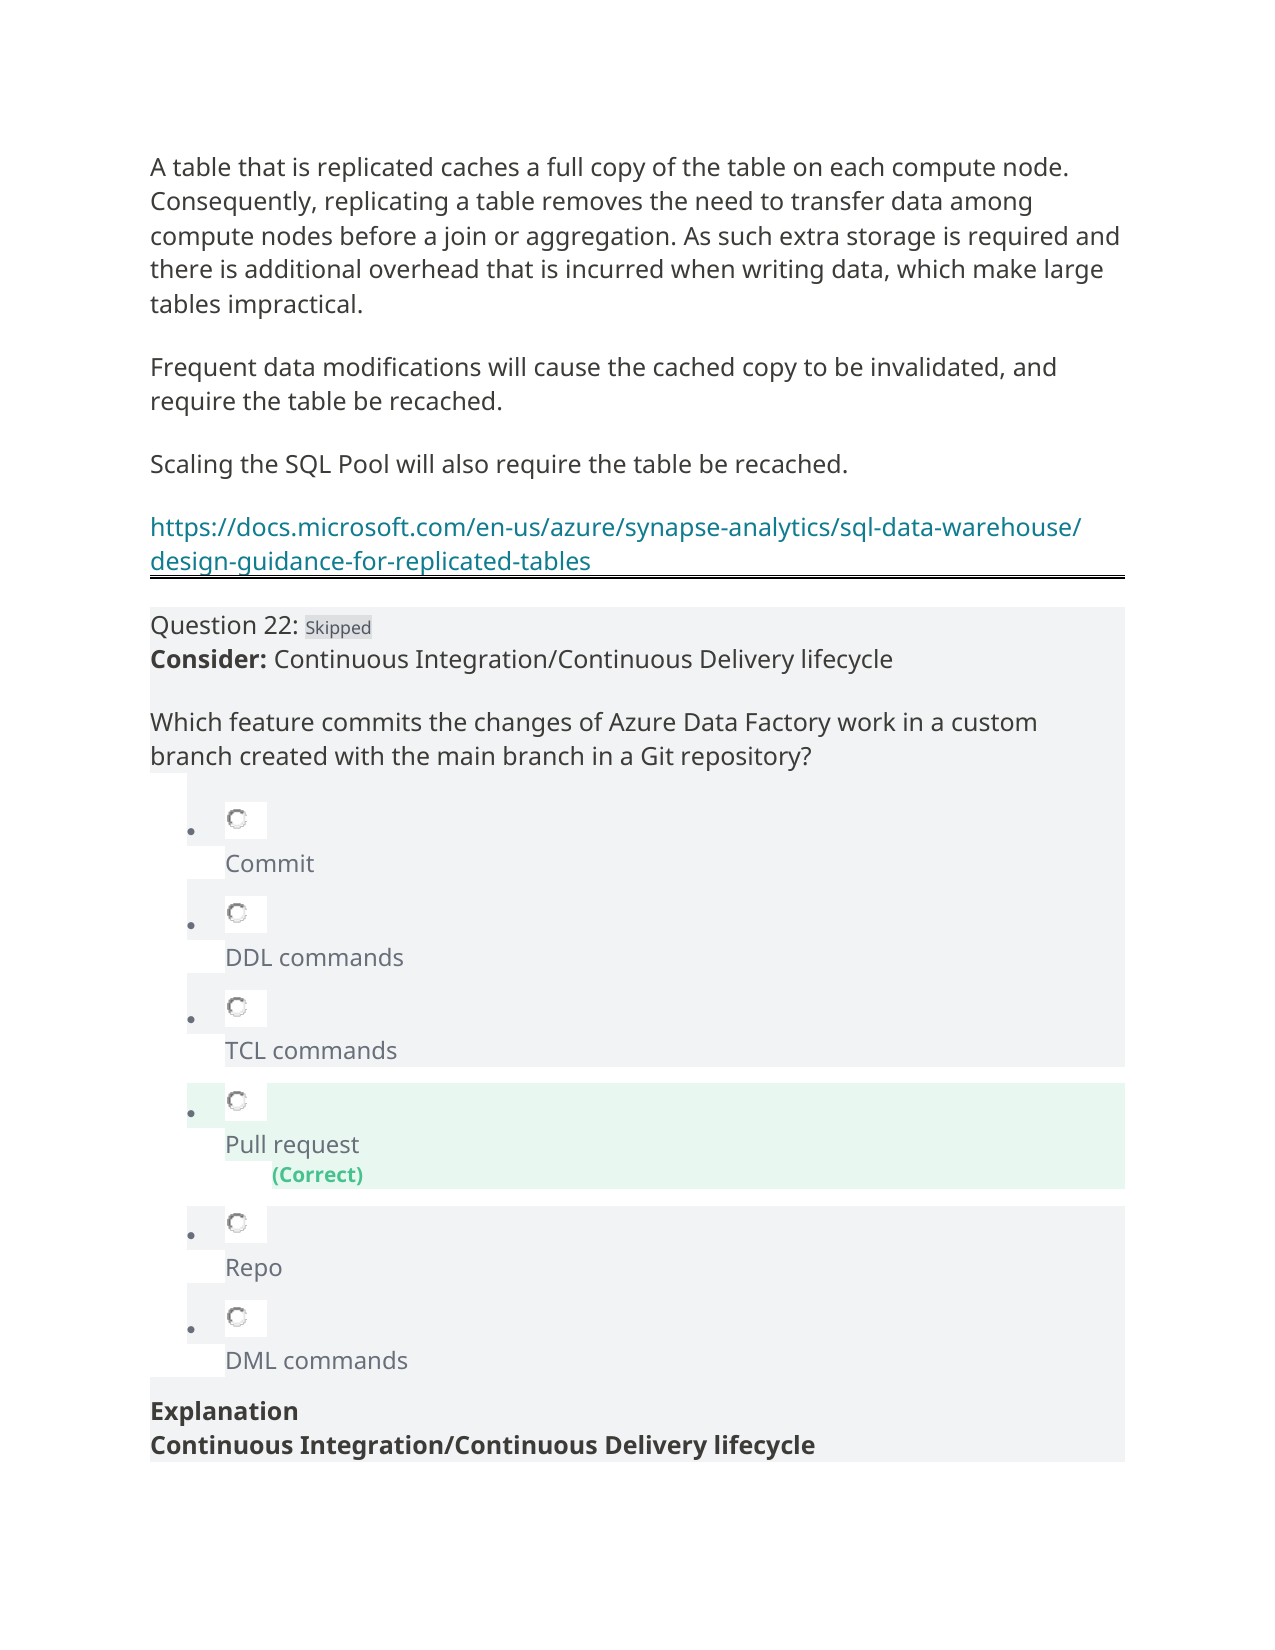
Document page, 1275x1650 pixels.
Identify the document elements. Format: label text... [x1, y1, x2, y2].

text Continuous Integration/Continuous Delivery lifecycle [150, 1427, 1125, 1462]
text https://docs.microsoft.com/en-us/azure/synapse-analytics/sql-data-warehouse/design-guidance-for-replicated-tables [150, 510, 1125, 575]
text Explanation [150, 1393, 1125, 1427]
list ​ [187, 802, 1125, 846]
list ​ [187, 1299, 1125, 1344]
text Repo [225, 1250, 1125, 1283]
text (Correct) [272, 1161, 1125, 1189]
text A table that is replicated caches a full copy of the table on each compute node. Consequently, replicating a table removes the need to transfer data among compute nodes before a join or aggregation. As such extra storage is required and there is additional overhead that is incurred when writing data, which make large tables impractical. [150, 150, 1125, 320]
text DDL commands [225, 940, 1125, 973]
text Question 22: Skipped [150, 607, 1125, 641]
text Consider: Continuous Integration/Continuous Delivery lifecycle [150, 641, 1125, 675]
list ​ [187, 1083, 1125, 1128]
list ​ [187, 1206, 1125, 1250]
list ​ [187, 896, 1125, 940]
text TCL commands [225, 1034, 1125, 1067]
text Pull request [225, 1128, 1125, 1161]
text Which feature commits the changes of Azure Data Factory work in a custom branch created with the main branch in a Git repository? [150, 704, 1125, 773]
text Scaling the SQL Pool will also require the table be recached. [150, 447, 1125, 481]
text Frequent data modifications will cause the cached copy to be invalidated, and require the table be recached. [150, 349, 1125, 418]
text DML commands [225, 1344, 1125, 1377]
list ​ [187, 989, 1125, 1034]
text Commit [225, 846, 1125, 879]
